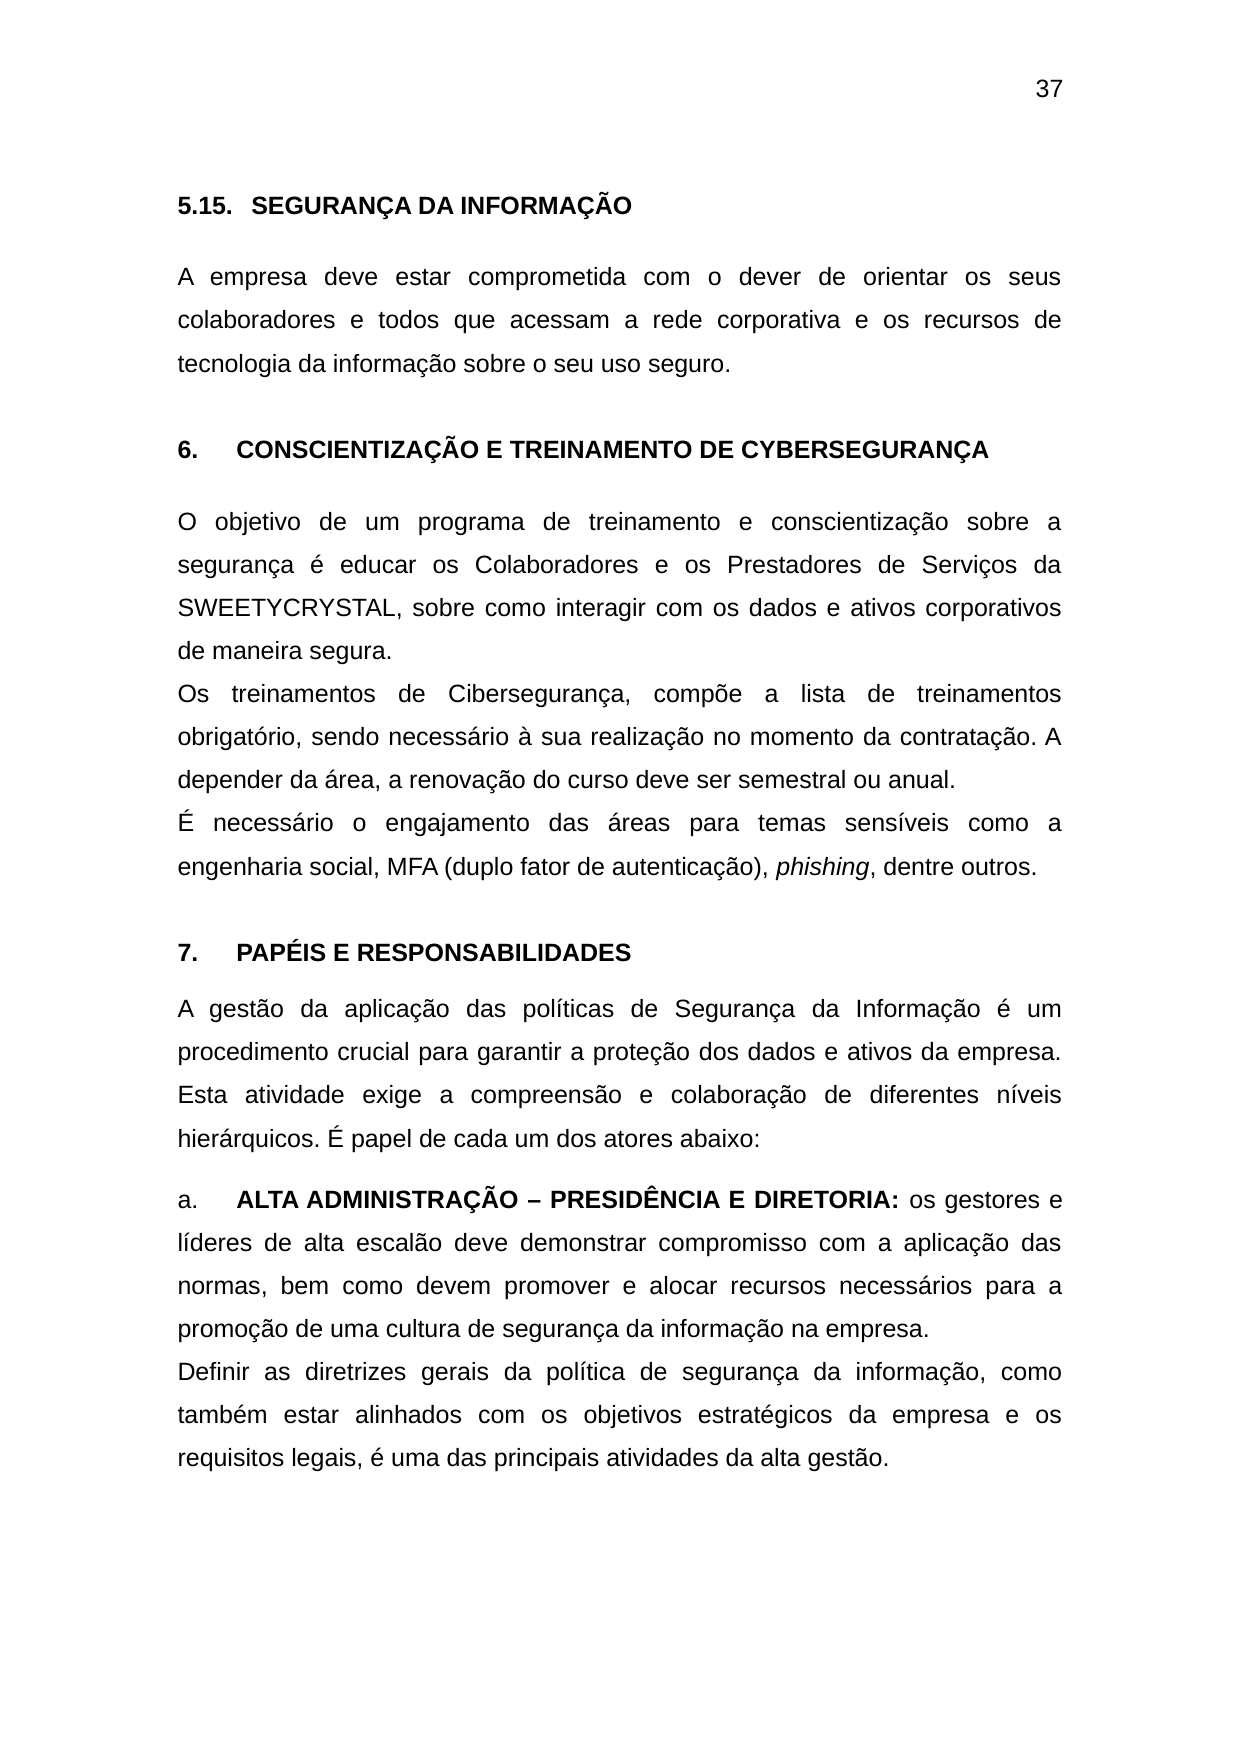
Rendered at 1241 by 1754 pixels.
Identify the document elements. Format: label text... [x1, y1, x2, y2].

list Definir as diretrizes gerais da política de segurança da informação, como também estar alinhados com os objetivos estratégicos da empresa e os requisitos legais, é uma das principais atividades da alta gestão. [177, 1357, 1063, 1472]
list A gestão da aplicação das políticas de Segurança da Informação é um procedimento crucial para garantir a proteção dos dados e ativos da empresa. Esta atividade exige a compreensão e colaboração de diferentes níveis hierárquicos. É papel de cada um dos atores abaixo: [177, 994, 1063, 1152]
list SEGURANÇA DA INFORMAÇÃO [177, 191, 1063, 219]
text É necessário o engajamento das áreas para temas sensíveis como a engenharia social, MFA (duplo fator de autenticação), phishing, dentre outros. [177, 808, 1063, 880]
text A empresa deve estar comprometida com o dever de orientar os seus colaboradores e todos que acessam a rede corporativa e os recursos de tecnologia da informação sobre o seu uso seguro. [177, 262, 1063, 377]
list PAPÉIS E RESPONSABILIDADES [177, 938, 1063, 967]
list CONSCIENTIZAÇÃO E TREINAMENTO DE CYBERSEGURANÇA [177, 435, 1063, 464]
text Os treinamentos de Cibersegurança, compõe a lista de treinamentos obrigatório, sendo necessário à sua realização no momento da contratação. A depender da área, a renovação do curso deve ser semestral ou anual. [177, 679, 1063, 794]
list ALTA ADMINISTRAÇÃO – PRESIDÊNCIA E DIRETORIA: os gestores e líderes de alta escalão deve demonstrar compromisso com a aplicação das normas, bem como devem promover e alocar recursos necessários para a promoção de uma cultura de segurança da informação na empresa. [177, 1185, 1063, 1343]
text O objetivo de um programa de treinamento e conscientização sobre a segurança é educar os Colaboradores e os Prestadores de Serviços da SWEETYCRYSTAL, sobre como interagir com os dados e ativos corporativos de maneira segura. [177, 507, 1063, 665]
